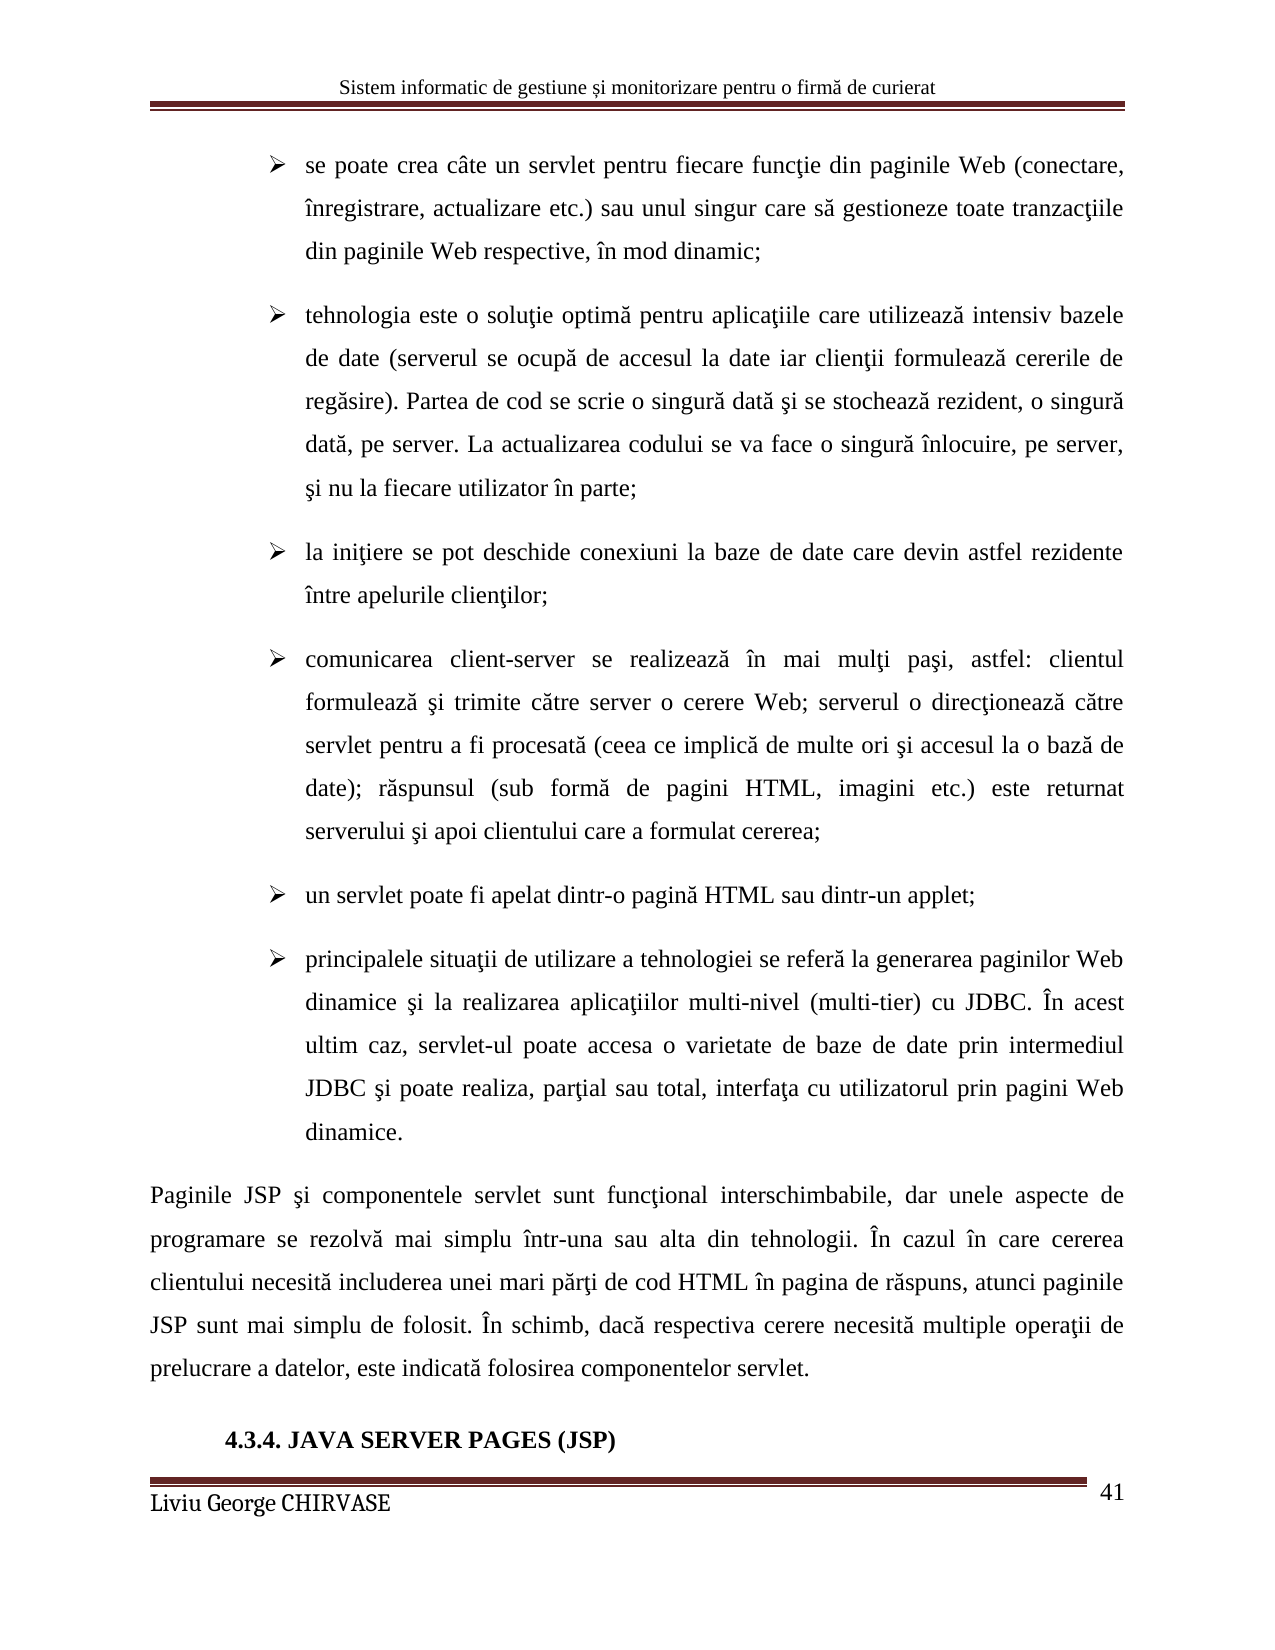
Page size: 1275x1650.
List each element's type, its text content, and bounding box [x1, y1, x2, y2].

subtitle 4.3.4. JAVA SERVER PAGES (JSP) [225, 1425, 1125, 1454]
list se poate crea câte un servlet pentru fiecare funcţie din paginile Web (conectare, înregistrare, actualizare etc.) sau unul singur care să gestioneze toate tranzacţiile din paginile Web respective, în mod dinamic; [268, 150, 1125, 265]
list tehnologia este o soluţie optimă pentru aplicaţiile care utilizează intensiv bazele de date (serverul se ocupă de accesul la date iar clienţii formulează cererile de regăsire). Partea de cod se scrie o singură dată şi se stochează rezident, o singură dată, pe server. La actualizarea codului se va face o singură înlocuire, pe server, şi nu la fiecare utilizator în parte; [268, 300, 1125, 501]
list la iniţiere se pot deschide conexiuni la baze de date care devin astfel rezidente între apelurile clienţilor; [268, 537, 1125, 608]
text Paginile JSP şi componentele servlet sunt funcţional interschimbabile, dar unele aspecte de programare se rezolvă mai simplu într-una sau alta din tehnologii. În cazul în care cererea clientului necesită includerea unei mari părţi de cod HTML în pagina de răspuns, atunci paginile JSP sunt mai simplu de folosit. În schimb, dacă respectiva cerere necesită multiple operaţii de prelucrare a datelor, este indicată folosirea componentelor servlet. [150, 1181, 1125, 1382]
list un servlet poate fi apelat dintr-o pagină HTML sau dintr-un applet; [268, 880, 1125, 909]
list principalele situaţii de utilizare a tehnologiei se referă la generarea paginilor Web dinamice şi la realizarea aplicaţiilor multi-nivel (multi-tier) cu JDBC. În acest ultim caz, servlet-ul poate accesa o varietate de baze de date prin intermediul JDBC şi poate realiza, parţial sau total, interfaţa cu utilizatorul prin pagini Web dinamice. [268, 944, 1125, 1145]
list comunicarea client-server se realizează în mai mulţi paşi, astfel: clientul formulează şi trimite către server o cerere Web; serverul o direcţionează către servlet pentru a fi procesată (ceea ce implică de multe ori şi accesul la o bază de date); răspunsul (sub formă de pagini HTML, imagini etc.) este returnat serverului şi apoi clientului care a formulat cererea; [268, 644, 1125, 845]
